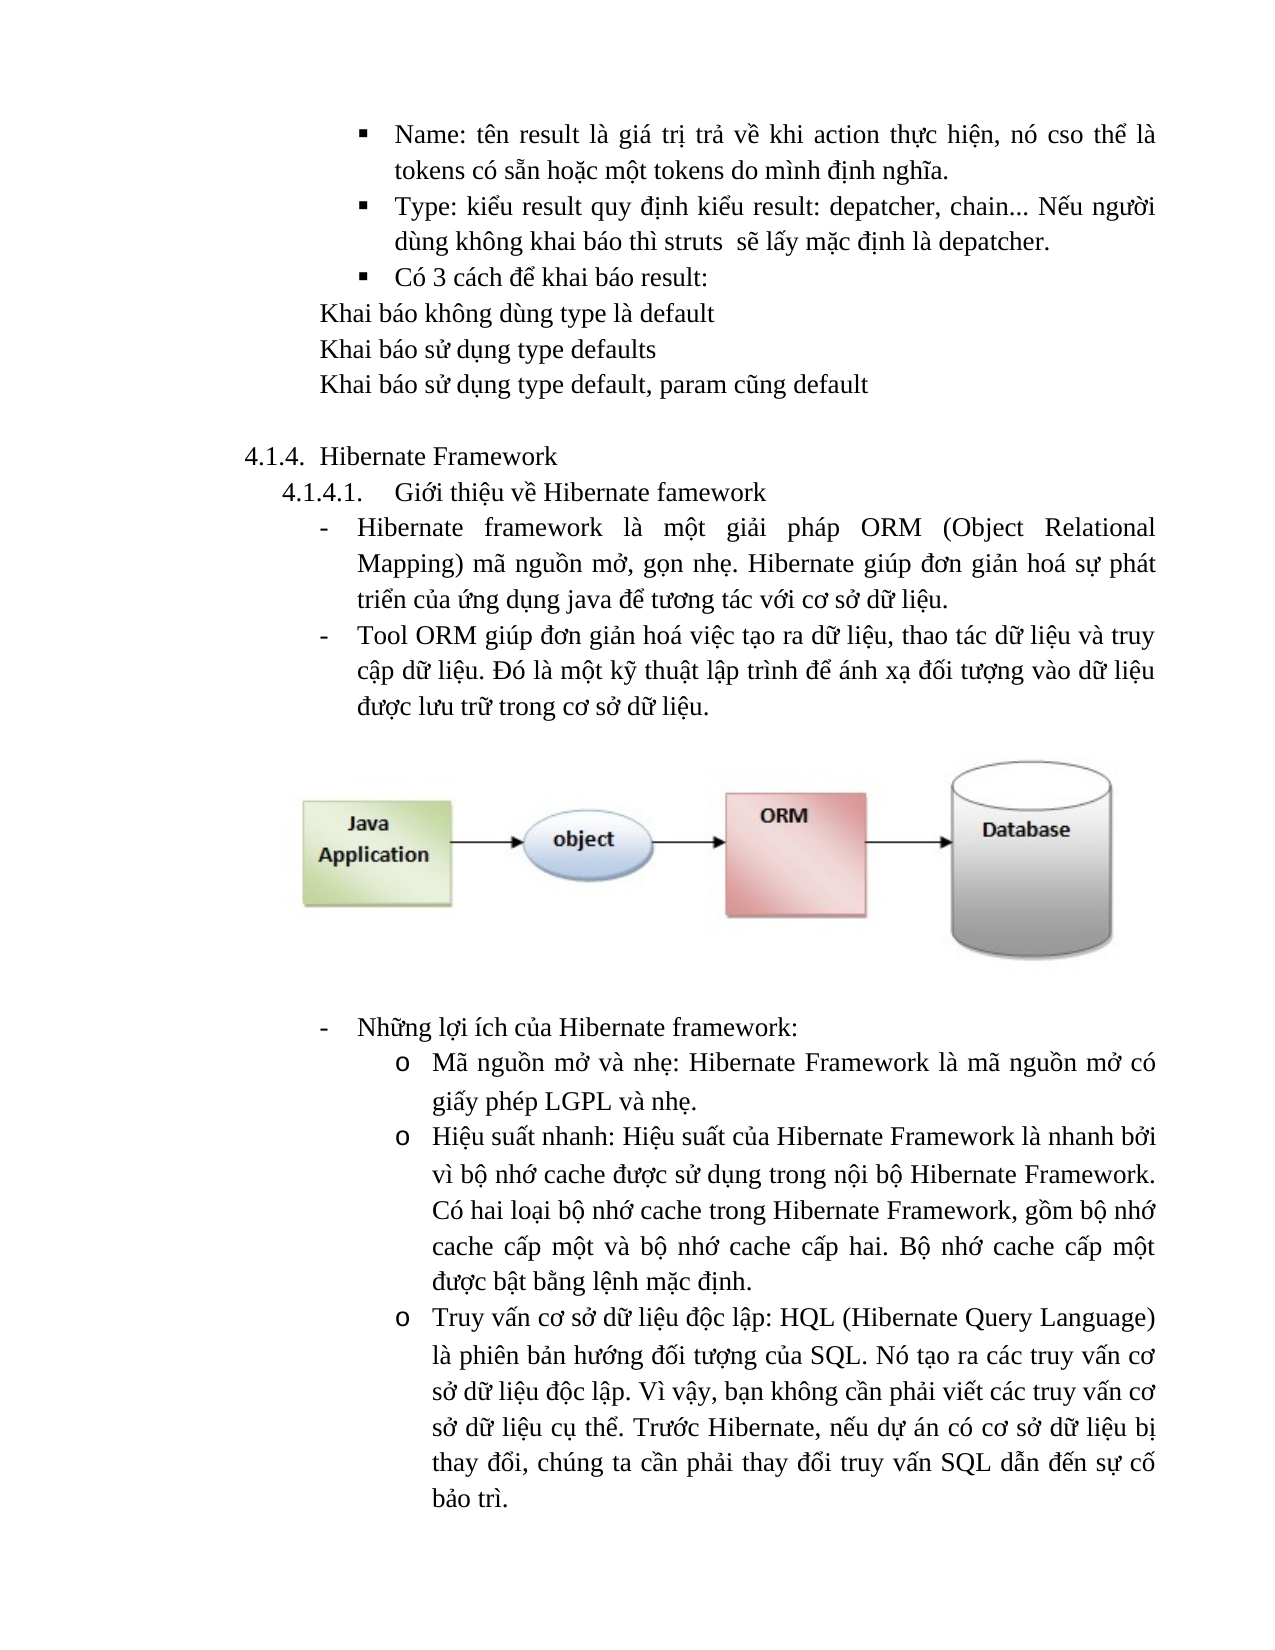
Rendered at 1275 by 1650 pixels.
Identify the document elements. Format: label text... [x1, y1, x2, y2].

text Khai báo không dùng type là default [319, 297, 1157, 328]
list Những lợi ích của Hibernate framework: [319, 1011, 1157, 1042]
list Type: kiểu result quy định kiểu result: depatcher, chain... Nếu người dùng không khai báo thì struts sẽ lấy mặc định là depatcher. [357, 190, 1157, 257]
list Truy vấn cơ sở dữ liệu độc lập: HQL (Hibernate Query Language) là phiên bản hướng đối tượng của SQL. Nó tạo ra các truy vấn cơ sở dữ liệu độc lập. Vì vậy, bạn không cần phải viết các truy vấn cơ sở dữ liệu cụ thể. Trước Hibernate, nếu dự án có cơ sở dữ liệu bị thay đổi, chúng ta cần phải thay đổi truy vấn SQL dẫn đến sự cố bảo trì. [394, 1301, 1157, 1513]
list Tool ORM giúp đơn giản hoá việc tạo ra dữ liệu, thao tác dữ liệu và truy cập dữ liệu. Đó là một kỹ thuật lập trình để ánh xạ đối tượng vào dữ liệu được lưu trữ trong cơ sở dữ liệu. [319, 619, 1157, 721]
list Có 3 cách để khai báo result: [357, 261, 1157, 292]
text Khai báo sử dụng type defaults [319, 333, 1157, 364]
list Mã nguồn mở và nhẹ: Hibernate Framework là mã nguồn mở có giấy phép LGPL và nhẹ. [394, 1047, 1157, 1116]
text Khai báo sử dụng type default, param cũng default [319, 369, 1157, 400]
picture [281, 746, 1153, 986]
list Hibernate Framework [244, 440, 1157, 471]
list Hibernate framework là một giải pháp ORM (Object Relational Mapping) mã nguồn mở, gọn nhẹ. Hibernate giúp đơn giản hoá sự phát triển của ứng dụng java để tương tác với cơ sở dữ liệu. [319, 512, 1157, 614]
list Name: tên result là giá trị trả về khi action thực hiện, nó cso thể là tokens có sẵn hoặc một tokens do mình định nghĩa. [357, 118, 1157, 185]
list Hiệu suất nhanh: Hiệu suất của Hibernate Framework là nhanh bởi vì bộ nhớ cache được sử dụng trong nội bộ Hibernate Framework. Có hai loại bộ nhớ cache trong Hibernate Framework, gồm bộ nhớ cache cấp một và bộ nhớ cache cấp hai. Bộ nhớ cache cấp một được bật bằng lệnh mặc định. [394, 1120, 1157, 1297]
list Giới thiệu về Hibernate famework [282, 476, 1157, 507]
